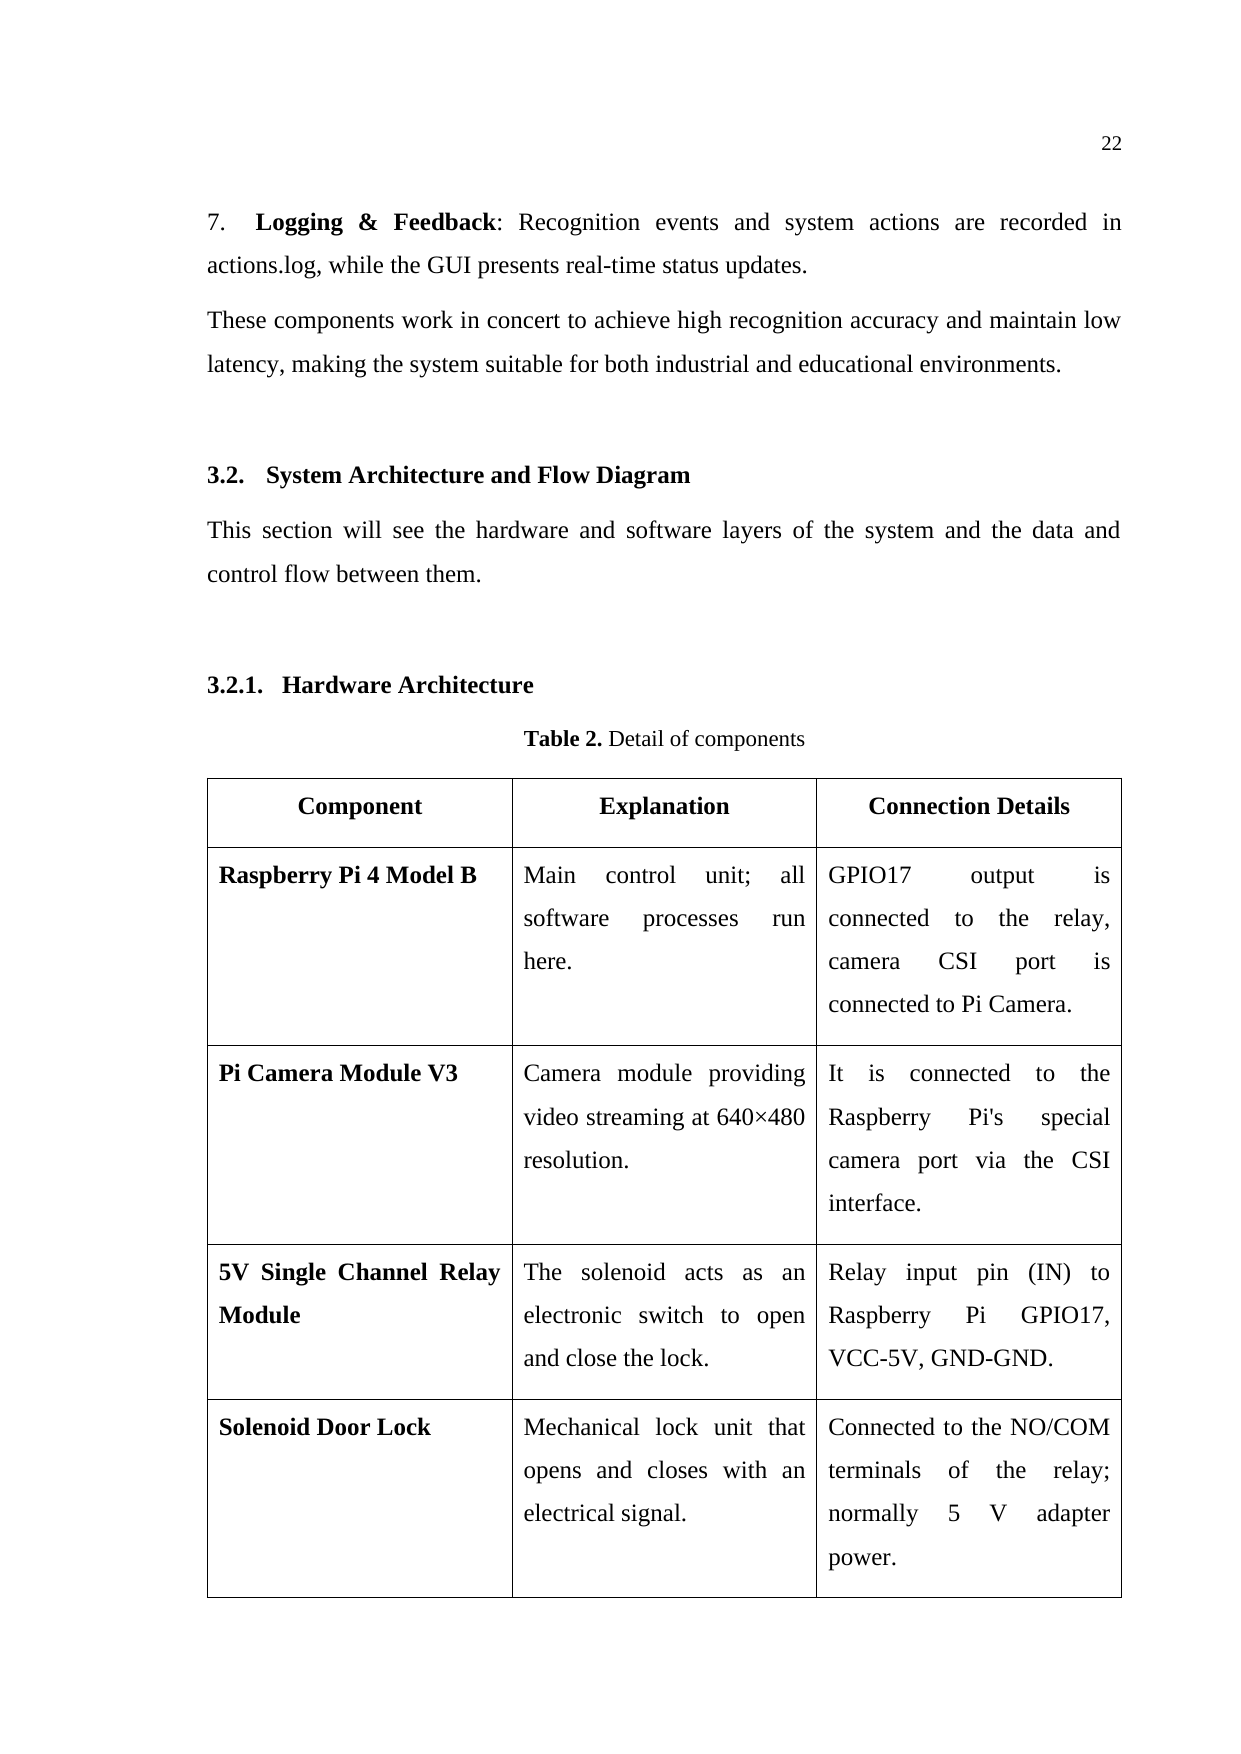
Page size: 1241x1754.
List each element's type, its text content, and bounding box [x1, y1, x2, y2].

table_cell Camera module providing video streaming at 640×480 resolution. [513, 1046, 816, 1243]
table_cell Relay input pin (IN) to Raspberry Pi GPIO17, VCC-5V, GND-GND. [817, 1245, 1121, 1399]
table_cell Mechanical lock unit that opens and closes with an electrical signal. [513, 1400, 816, 1597]
text This section will see the hardware and software layers of the system and the data and control flow between them. [207, 516, 1122, 587]
table_cell Main control unit; all software processes run here. [513, 848, 816, 1045]
table_cell Solenoid Door Lock [208, 1400, 512, 1597]
table_cell Pi Camera Module V3 [208, 1046, 512, 1243]
table_header Connection Details [817, 779, 1121, 847]
subtitle Hardware Architecture [207, 670, 1122, 699]
table_cell Connected to the NO/COM terminals of the relay; normally 5 V adapter power. [817, 1400, 1121, 1597]
table_cell It is connected to the Raspberry Pi's special camera port via the CSI interface. [817, 1046, 1121, 1243]
table_header Component [208, 779, 512, 847]
table_header Explanation [513, 779, 816, 847]
table_cell 5V Single Channel Relay Module [208, 1245, 512, 1399]
table_cell Raspberry Pi 4 Model B [208, 848, 512, 1045]
text These components work in concert to achieve high recognition accuracy and maintain low latency, making the system suitable for both industrial and educational environments. [207, 306, 1122, 377]
table_cell The solenoid acts as an electronic switch to open and close the lock. [513, 1245, 816, 1399]
table_cell GPIO17 output is connected to the relay, camera CSI port is connected to Pi Camera. [817, 848, 1121, 1045]
subtitle System Architecture and Flow Diagram [207, 460, 1122, 489]
text 7. Logging & Feedback: Recognition events and system actions are recorded in actions.log, while the GUI presents real-time status updates. [207, 207, 1122, 279]
